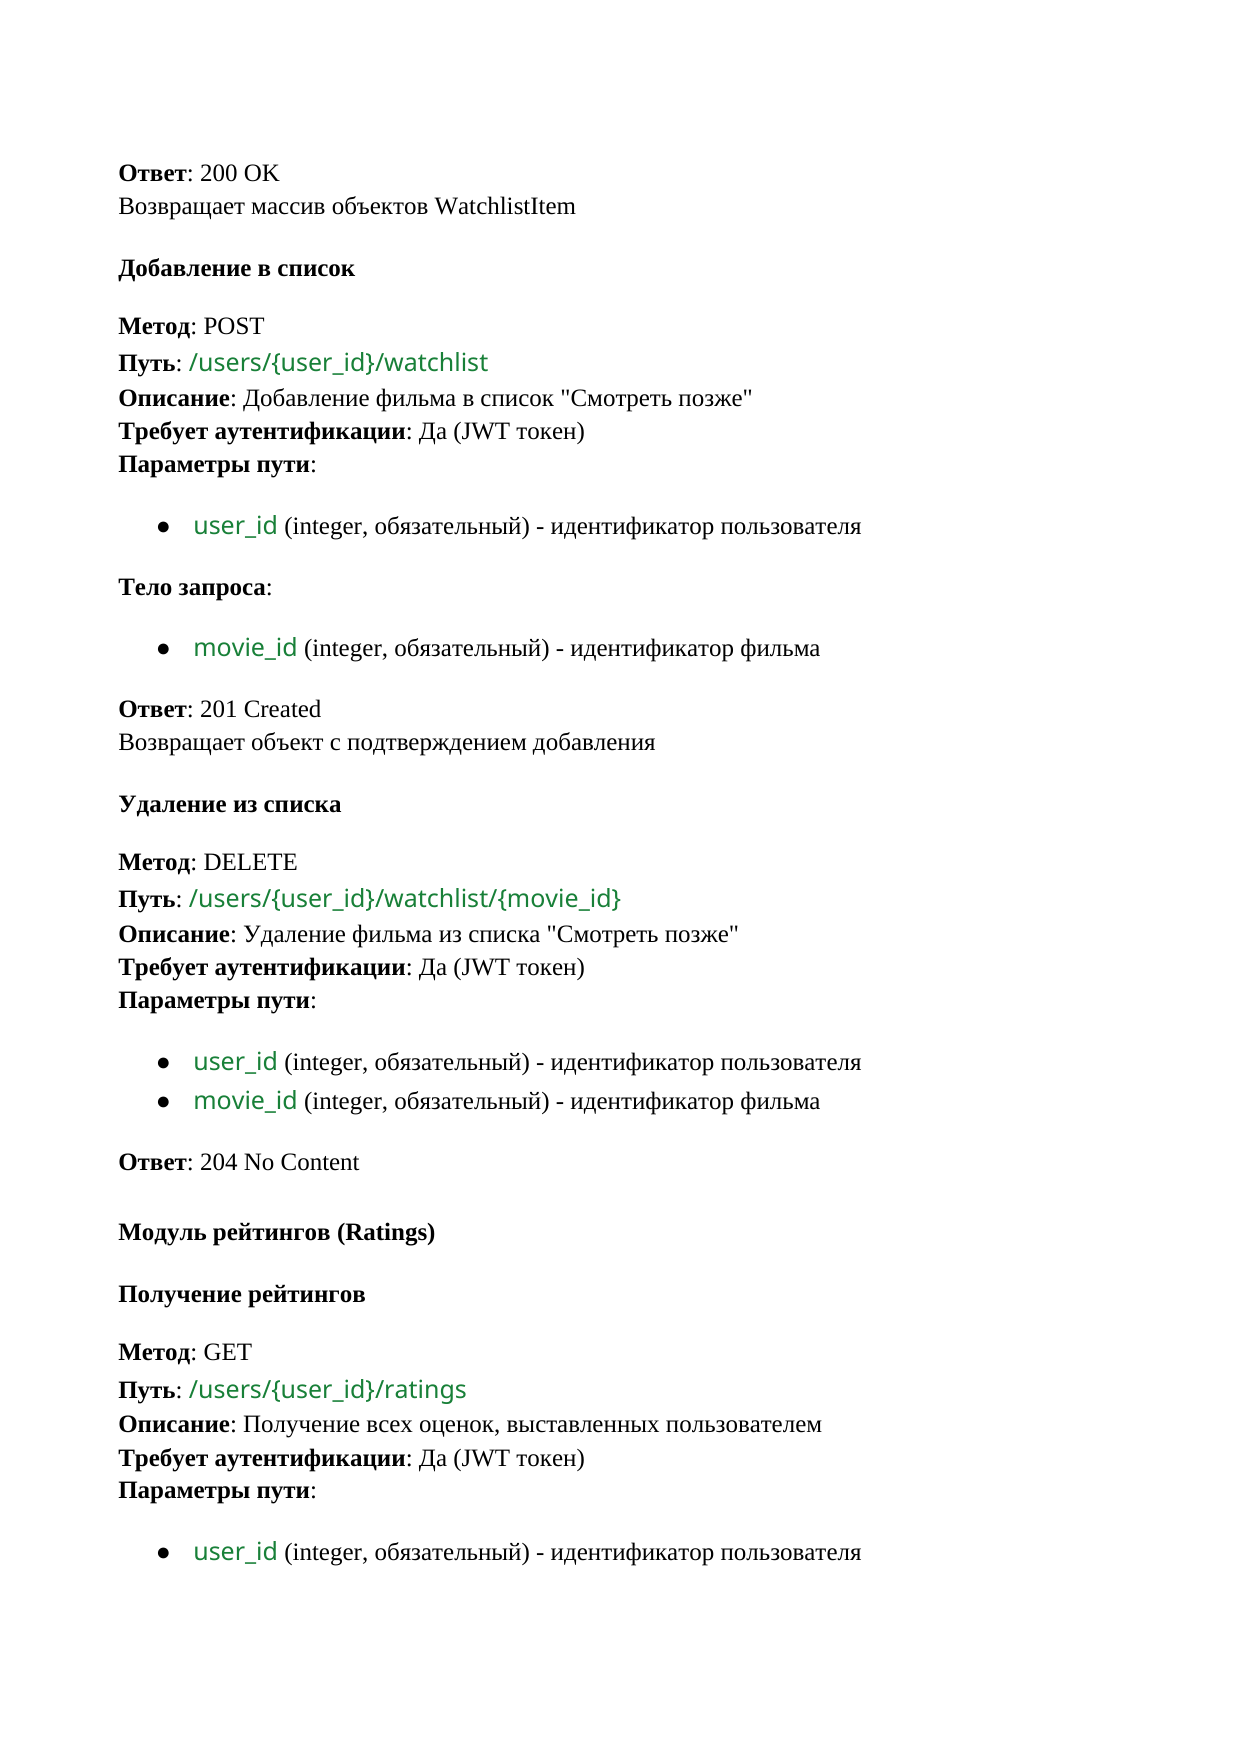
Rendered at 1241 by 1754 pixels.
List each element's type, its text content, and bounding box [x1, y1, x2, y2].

list user_id (integer, обязательный) - идентификатор пользователя [156, 1043, 1152, 1077]
text Тело запроса: [118, 572, 1152, 600]
list user_id (integer, обязательный) - идентификатор пользователя [156, 1534, 1152, 1568]
list user_id (integer, обязательный) - идентификатор пользователя [156, 507, 1152, 542]
text Ответ: 200 OK Возвращает массив объектов WatchlistItem [118, 158, 1152, 220]
list movie_id (integer, обязательный) - идентификатор фильма [156, 630, 1152, 664]
text Удаление из списка [118, 789, 1152, 818]
text Метод: POST Путь: /users/{user_id}/watchlist Описание: Добавление фильма в список "Смотреть позже" Требует аутентификации: Да (JWT токен) Параметры пути: [118, 311, 1152, 478]
text Добавление в список [118, 253, 1152, 282]
text Ответ: 204 No Content [118, 1147, 1152, 1175]
list movie_id (integer, обязательный) - идентификатор фильма [156, 1082, 1152, 1117]
text Модуль рейтингов (Ratings) [118, 1217, 1152, 1246]
text Метод: GET Путь: /users/{user_id}/ratings Описание: Получение всех оценок, выставленных пользователем Требует аутентификации: Да (JWT токен) Параметры пути: [118, 1337, 1152, 1504]
text Получение рейтингов [118, 1279, 1152, 1308]
text Ответ: 201 Created Возвращает объект с подтверждением добавления [118, 694, 1152, 756]
text Метод: DELETE Путь: /users/{user_id}/watchlist/{movie_id} Описание: Удаление фильма из списка "Смотреть позже" Требует аутентификации: Да (JWT токен) Параметры пути: [118, 847, 1152, 1014]
